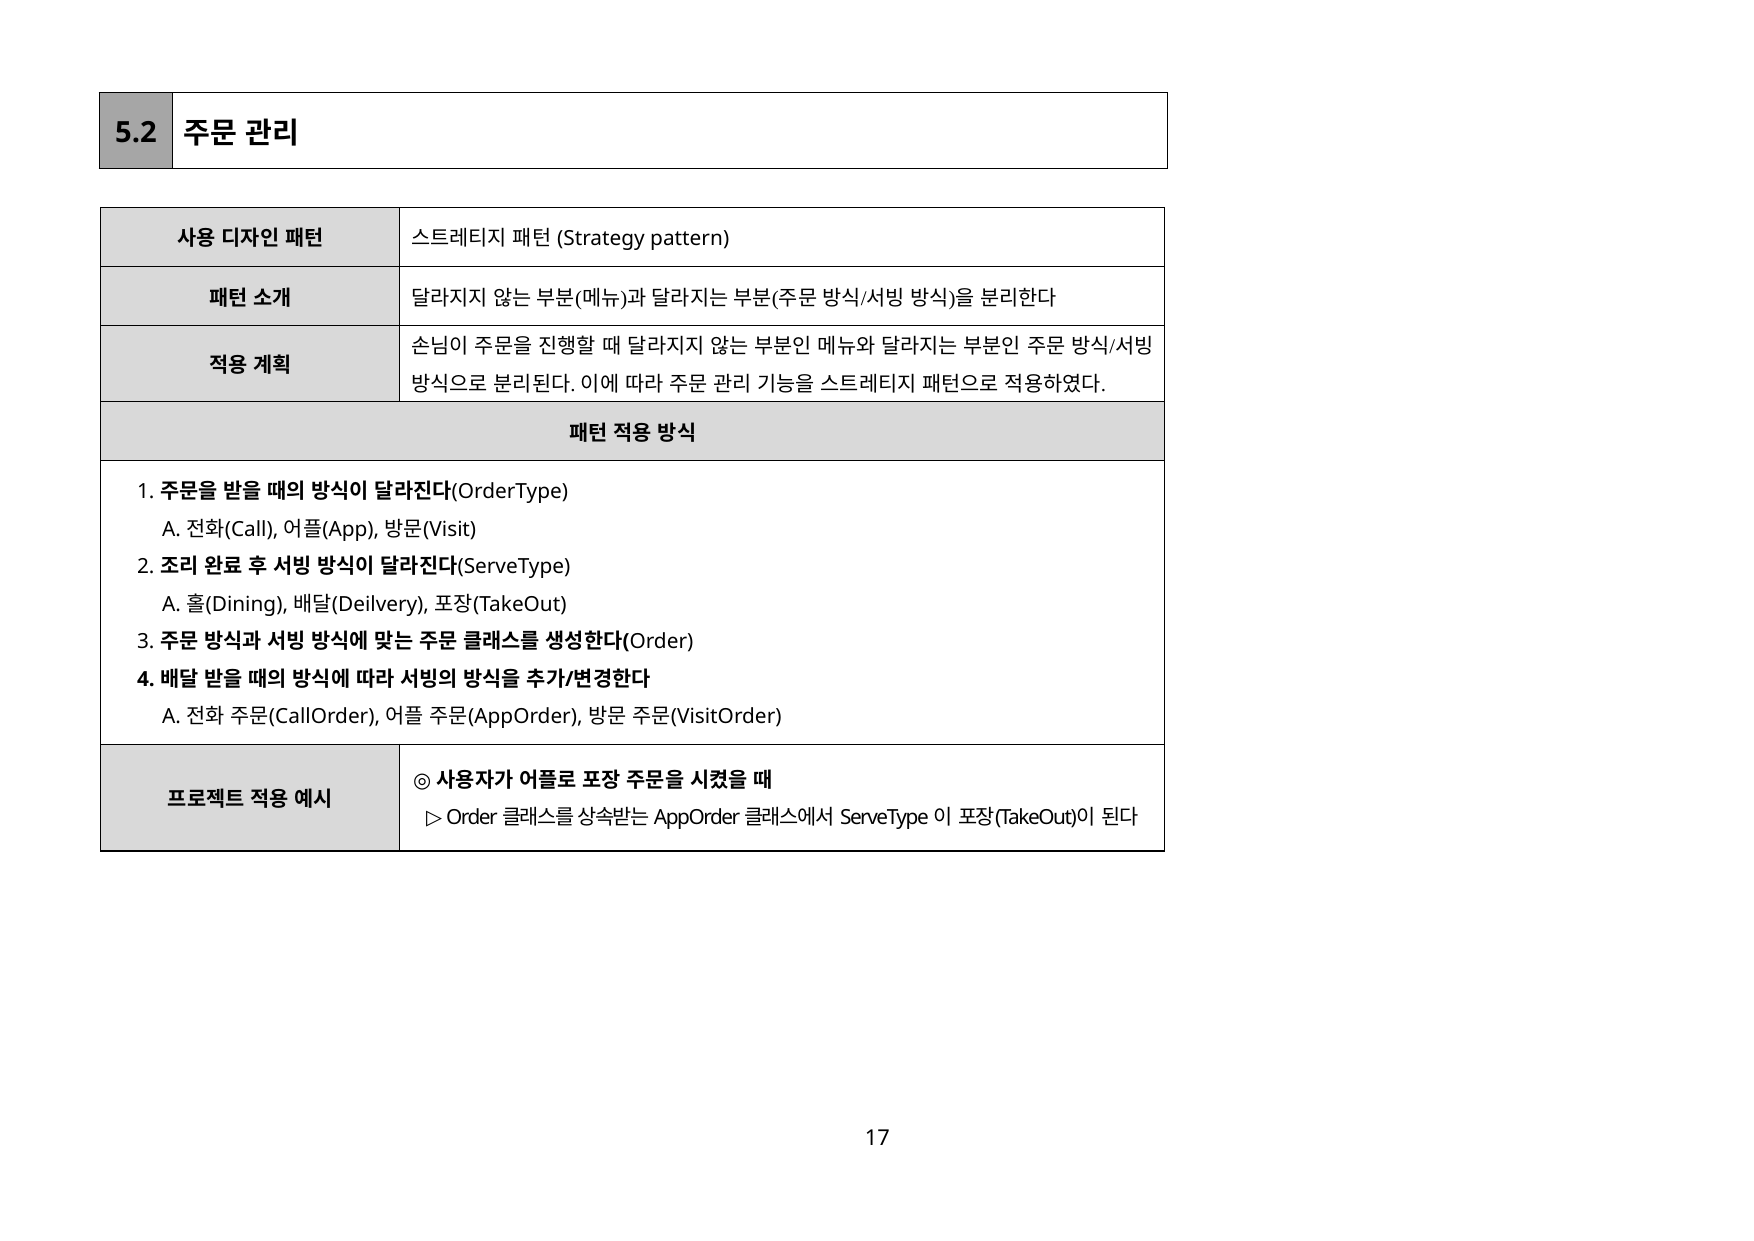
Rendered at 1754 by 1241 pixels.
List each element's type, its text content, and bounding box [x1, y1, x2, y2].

table_header 사용 디자인 패턴 [101, 208, 399, 266]
table_header 주문 관리 [173, 93, 1167, 168]
table_cell 손님이 주문을 진행할 때 달라지지 않는 부분인 메뉴와 달라지는 부분인 주문 방식/서빙 방식으로 분리된다. 이에 따라 주문 관리 기능을 스트레티지 패턴으로 적용하였다. [400, 326, 1164, 401]
table_cell 패턴 적용 방식 [101, 402, 1164, 460]
table_cell 사용자가 어플로 포장 주문을 시켰을 때 Order클래스를 상속받는 AppOrder 클래스에서 ServeType이 포장(TakeOut)이 된다 [400, 745, 1164, 850]
table_cell 패턴 소개 [101, 267, 399, 325]
table_cell 프로젝트 적용 예시 [101, 745, 399, 850]
table_header 5.2 [100, 93, 172, 168]
table_cell 달라지지 않는 부분(메뉴)과 달라지는 부분(주문 방식/서빙 방식)을 분리한다 [400, 267, 1164, 325]
table_cell 주문을 받을 때의 방식이 달라진다(OrderType) 전화(Call), 어플(App), 방문(Visit) 조리 완료 후 서빙 방식이 달라진다(ServeType) 홀(Dining), 배달(Deilvery), 포장(TakeOut) 주문 방식과 서빙 방식에 맞는 주문 클래스를 생성한다(Order) 배달 받을 때의 방식에 따라 서빙의 방식을 추가/변경한다 전화 주문(CallOrder), 어플 주문(AppOrder), 방문 주문(VisitOrder) [101, 461, 1164, 743]
table_cell 적용 계획 [101, 326, 399, 401]
table_header 스트레티지 패턴 (Strategy pattern) [400, 208, 1164, 266]
